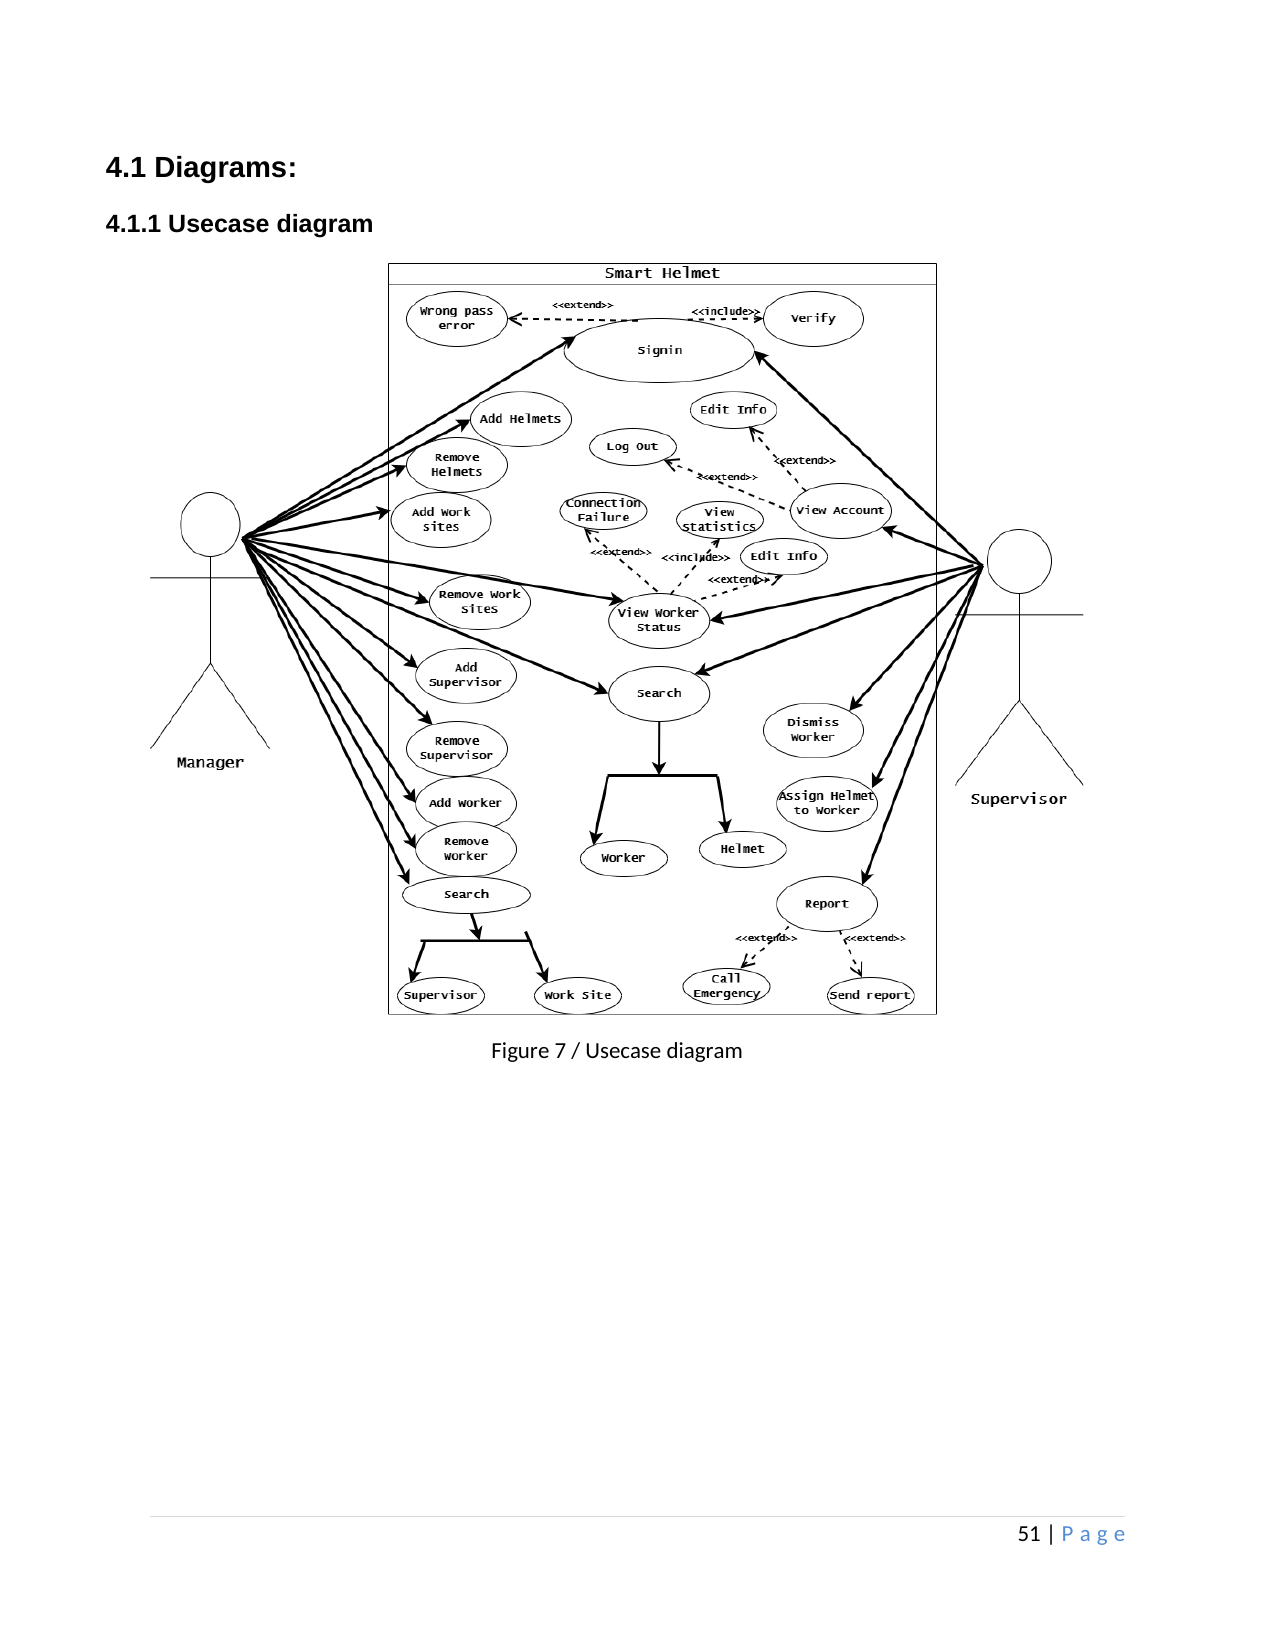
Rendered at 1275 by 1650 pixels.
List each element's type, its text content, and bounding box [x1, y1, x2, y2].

picture [150, 263, 1084, 1015]
text 4.1 Diagrams: [106, 150, 1125, 183]
text 4.1.1 Usecase diagram [106, 209, 1125, 238]
